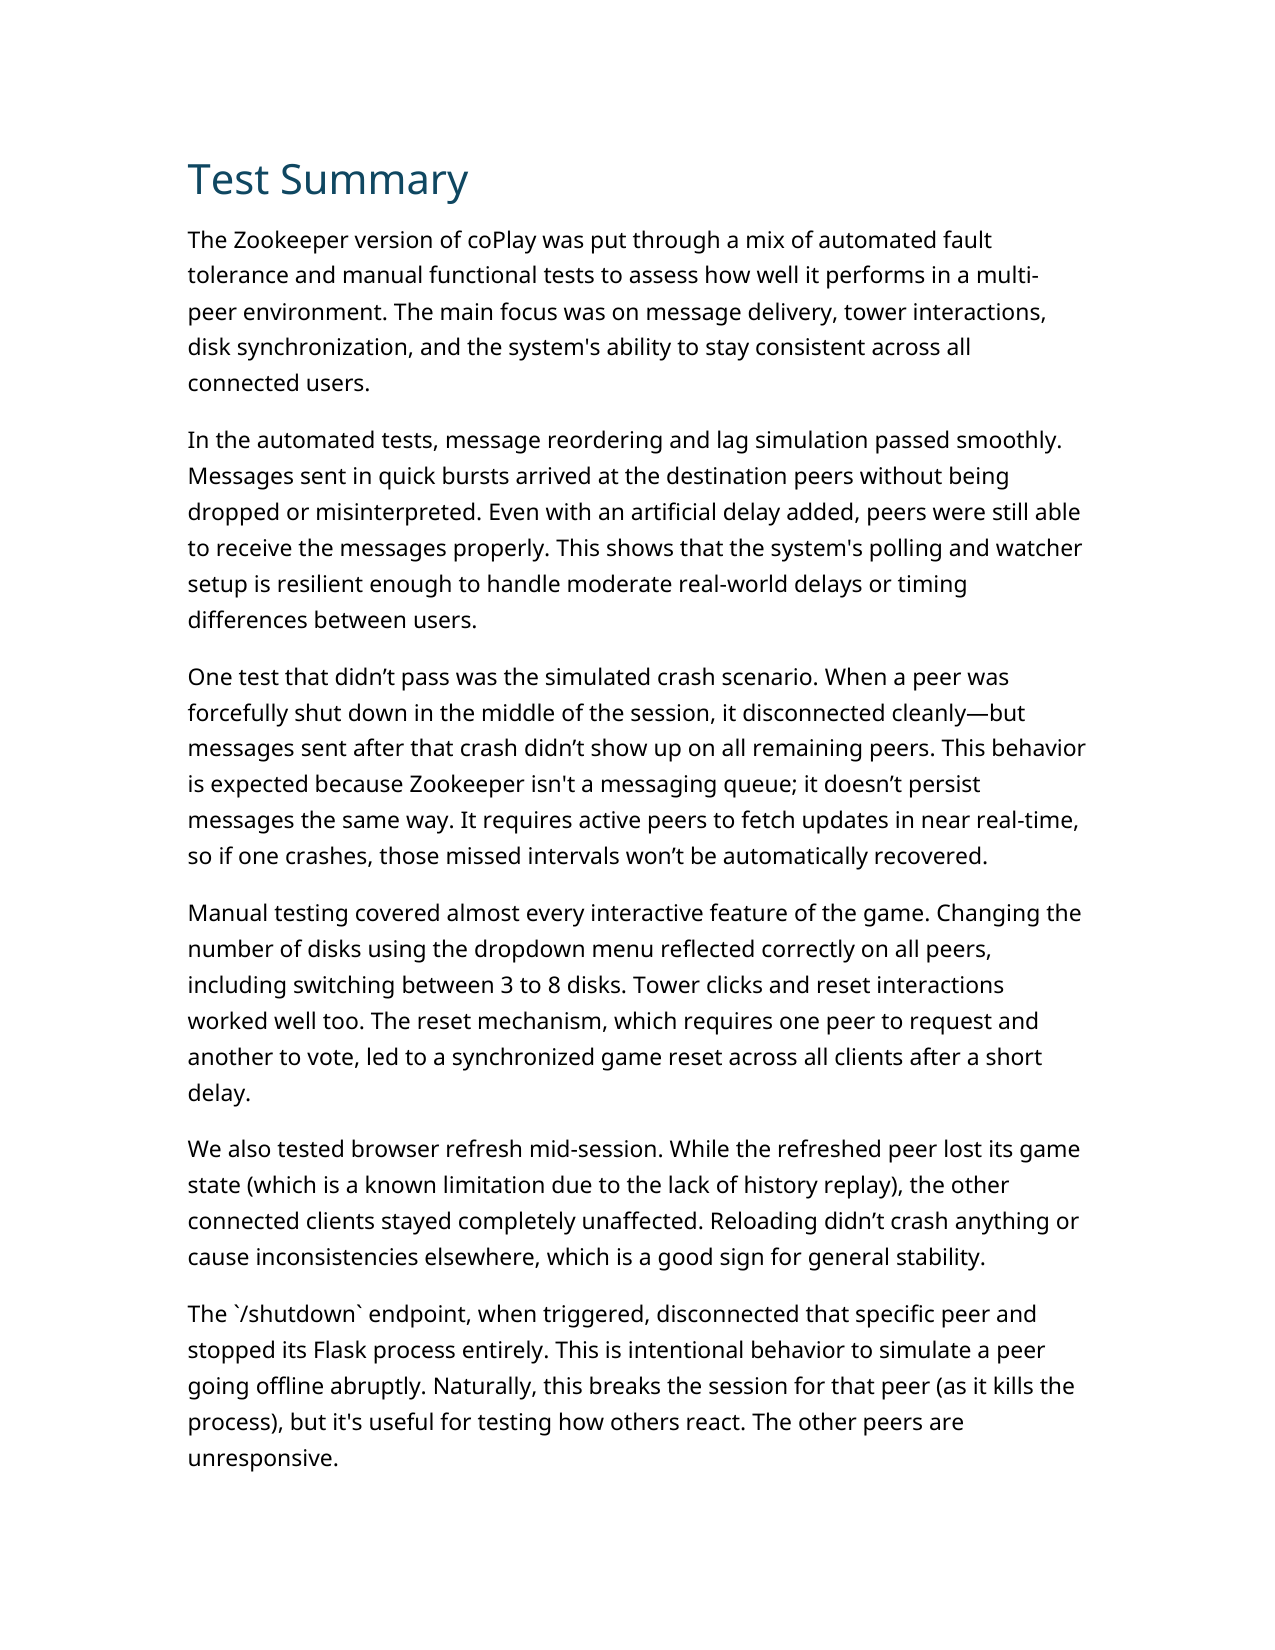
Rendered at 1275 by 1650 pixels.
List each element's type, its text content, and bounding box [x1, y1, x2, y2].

text In the automated tests, message reordering and lag simulation passed smoothly. Messages sent in quick bursts arrived at the destination peers without being dropped or misinterpreted. Even with an artificial delay added, peers were still able to receive the messages properly. This shows that the system's polling and watcher setup is resilient enough to handle moderate real-world delays or timing differences between users. [187, 424, 1087, 635]
text The `/shutdown` endpoint, when triggered, disconnected that specific peer and stopped its Flask process entirely. This is intentional behavior to simulate a peer going offline abruptly. Naturally, this breaks the session for that peer (as it kills the process), but it's useful for testing how others react. The other peers are unresponsive. [187, 1298, 1087, 1473]
text We also tested browser refresh mid-session. While the refreshed peer lost its game state (which is a known limitation due to the lack of history replay), the other connected clients stayed completely unaffected. Reloading didn’t crash anything or cause inconsistencies elsewhere, which is a good sign for general stability. [187, 1133, 1087, 1272]
subtitle Test Summary [187, 150, 1087, 207]
text The Zookeeper version of coPlay was put through a mix of automated fault tolerance and manual functional tests to assess how well it performs in a multi-peer environment. The main focus was on message delivery, tower interactions, disk synchronization, and the system's ability to stay consistent across all connected users. [187, 223, 1087, 398]
text Manual testing covered almost every interactive feature of the game. Changing the number of disks using the dropdown menu reflected correctly on all peers, including switching between 3 to 8 disks. Tower clicks and reset interactions worked well too. The reset mechanism, which requires one peer to request and another to vote, led to a synchronized game reset across all clients after a short delay. [187, 897, 1087, 1108]
text One test that didn’t pass was the simulated crash scenario. When a peer was forcefully shut down in the middle of the session, it disconnected cleanly—but messages sent after that crash didn’t show up on all remaining peers. This behavior is expected because Zookeeper isn't a messaging queue; it doesn’t persist messages the same way. It requires active peers to fetch updates in near real-time, so if one crashes, those missed intervals won’t be automatically recovered. [187, 661, 1087, 871]
